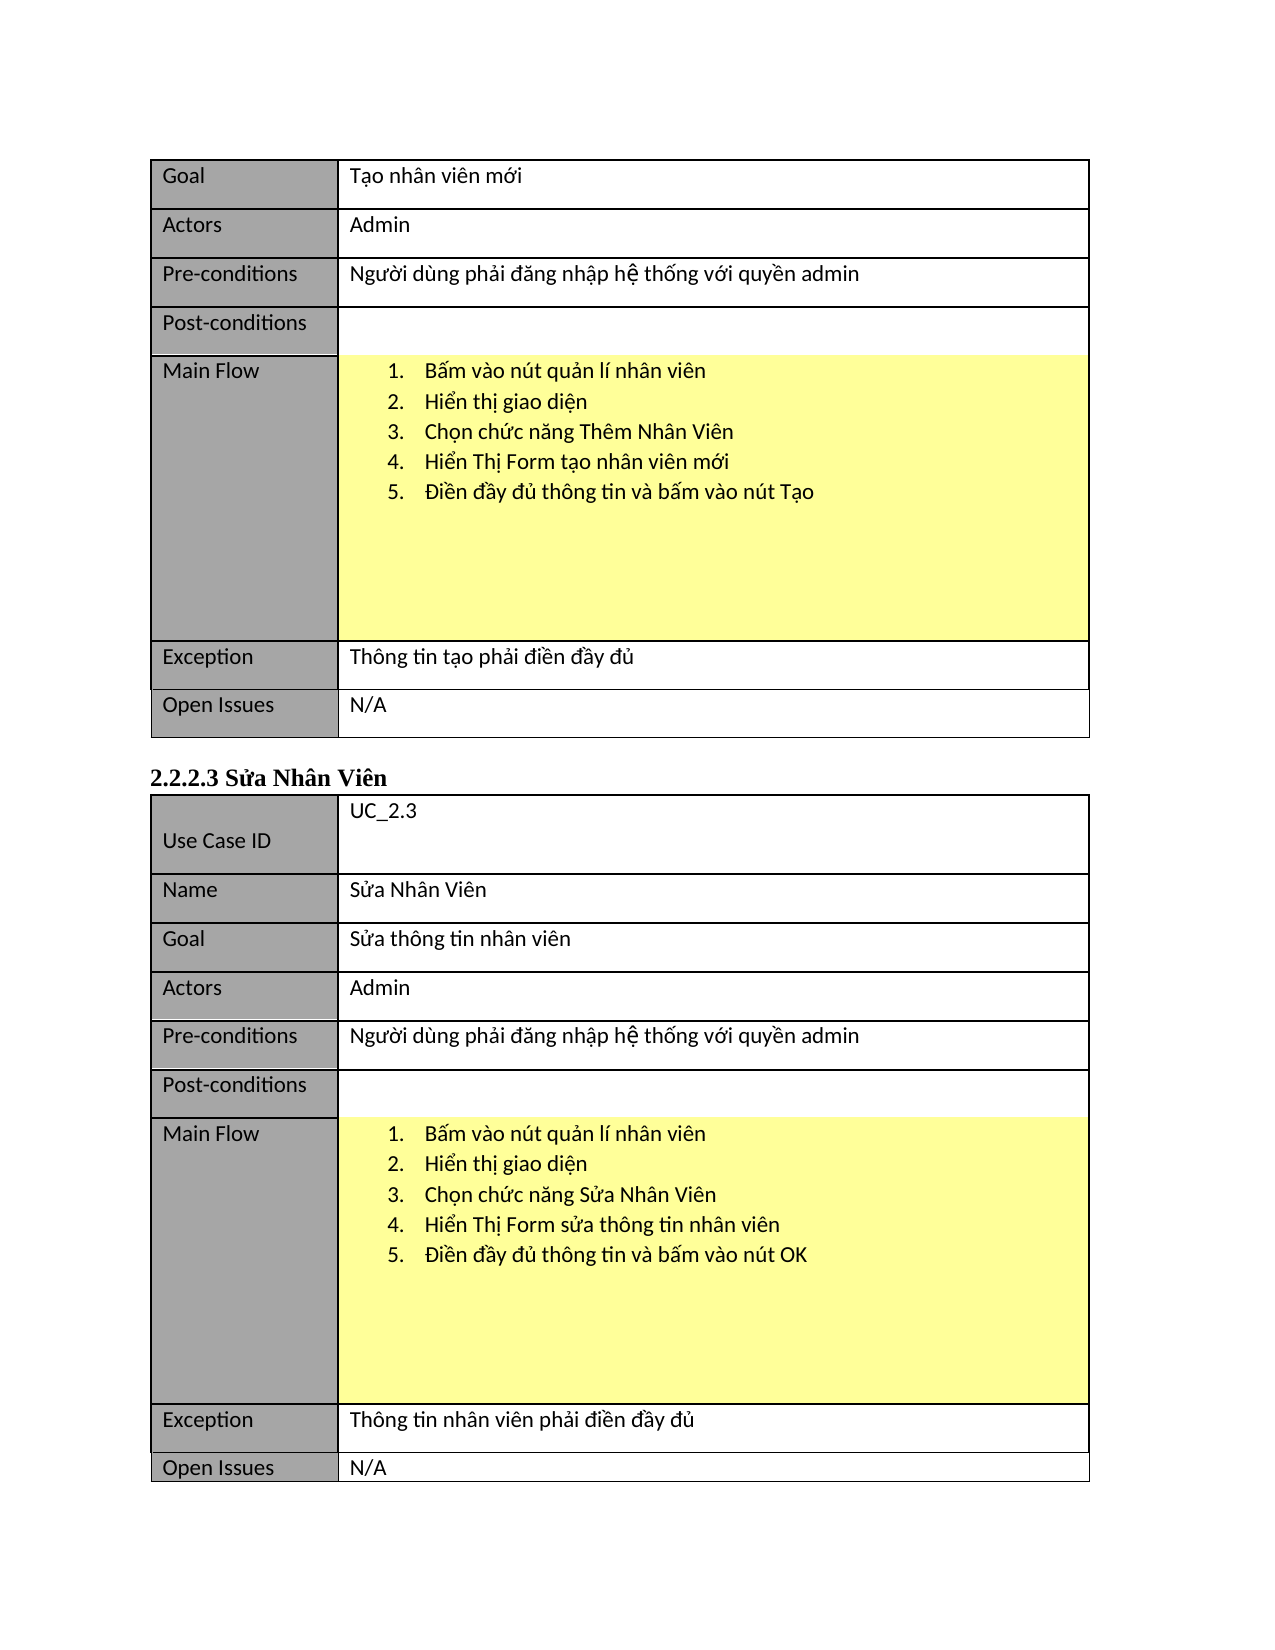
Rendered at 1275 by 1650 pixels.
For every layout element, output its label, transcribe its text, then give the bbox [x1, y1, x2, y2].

table_cell Exception [152, 642, 337, 689]
table_cell [339, 1071, 1088, 1117]
table_cell Actors [152, 973, 337, 1019]
table_cell N/A [339, 690, 1089, 737]
table_cell Pre-conditions [152, 259, 337, 306]
table_cell Người dùng phải đăng nhập hệ thống với quyền admin [339, 1022, 1088, 1068]
table_header UC_2.3 [339, 796, 1088, 873]
table_cell Exception [152, 1405, 337, 1452]
subtitle Sửa Nhân Viên [150, 763, 1125, 792]
table_cell Tạo nhân viên mới [339, 161, 1088, 208]
table_cell Thông tin tạo phải điền đầy đủ [339, 642, 1088, 689]
table_cell Sửa Nhân Viên [339, 875, 1088, 922]
table_cell Thông tin nhân viên phải điền đầy đủ [339, 1405, 1088, 1452]
table_cell Goal [152, 924, 337, 971]
table_cell Người dùng phải đăng nhập hệ thống với quyền admin [339, 259, 1088, 306]
table_cell Post-conditions [152, 1071, 337, 1117]
table_cell Goal [152, 161, 337, 208]
table_cell Main Flow [152, 357, 337, 640]
table_cell Sửa thông tin nhân viên [339, 924, 1088, 971]
table_cell Name [152, 875, 337, 922]
table_cell Bấm vào nút quản lí nhân viên Hiển thị giao diện Chọn chức năng Sửa Nhân Viên Hiển Thị Form sửa thông tin nhân viên Điền đầy đủ thông tin và bấm vào nút OK [339, 1117, 1088, 1403]
table_cell Bấm vào nút quản lí nhân viên Hiển thị giao diện Chọn chức năng Thêm Nhân Viên Hiển Thị Form tạo nhân viên mới Điền đầy đủ thông tin và bấm vào nút Tạo [339, 355, 1088, 640]
table_cell N/A [339, 1453, 1089, 1481]
table_cell Admin [339, 210, 1088, 257]
table_cell Main Flow [152, 1119, 337, 1403]
table_cell Actors [152, 210, 337, 257]
table_cell Post-conditions [152, 308, 337, 354]
table_cell Open Issues [152, 1453, 338, 1481]
table_cell Admin [339, 973, 1088, 1019]
table_cell [339, 308, 1088, 354]
table_cell Pre-conditions [152, 1022, 337, 1068]
table_header Use Case ID [152, 796, 337, 873]
table_cell Open Issues [152, 690, 338, 737]
